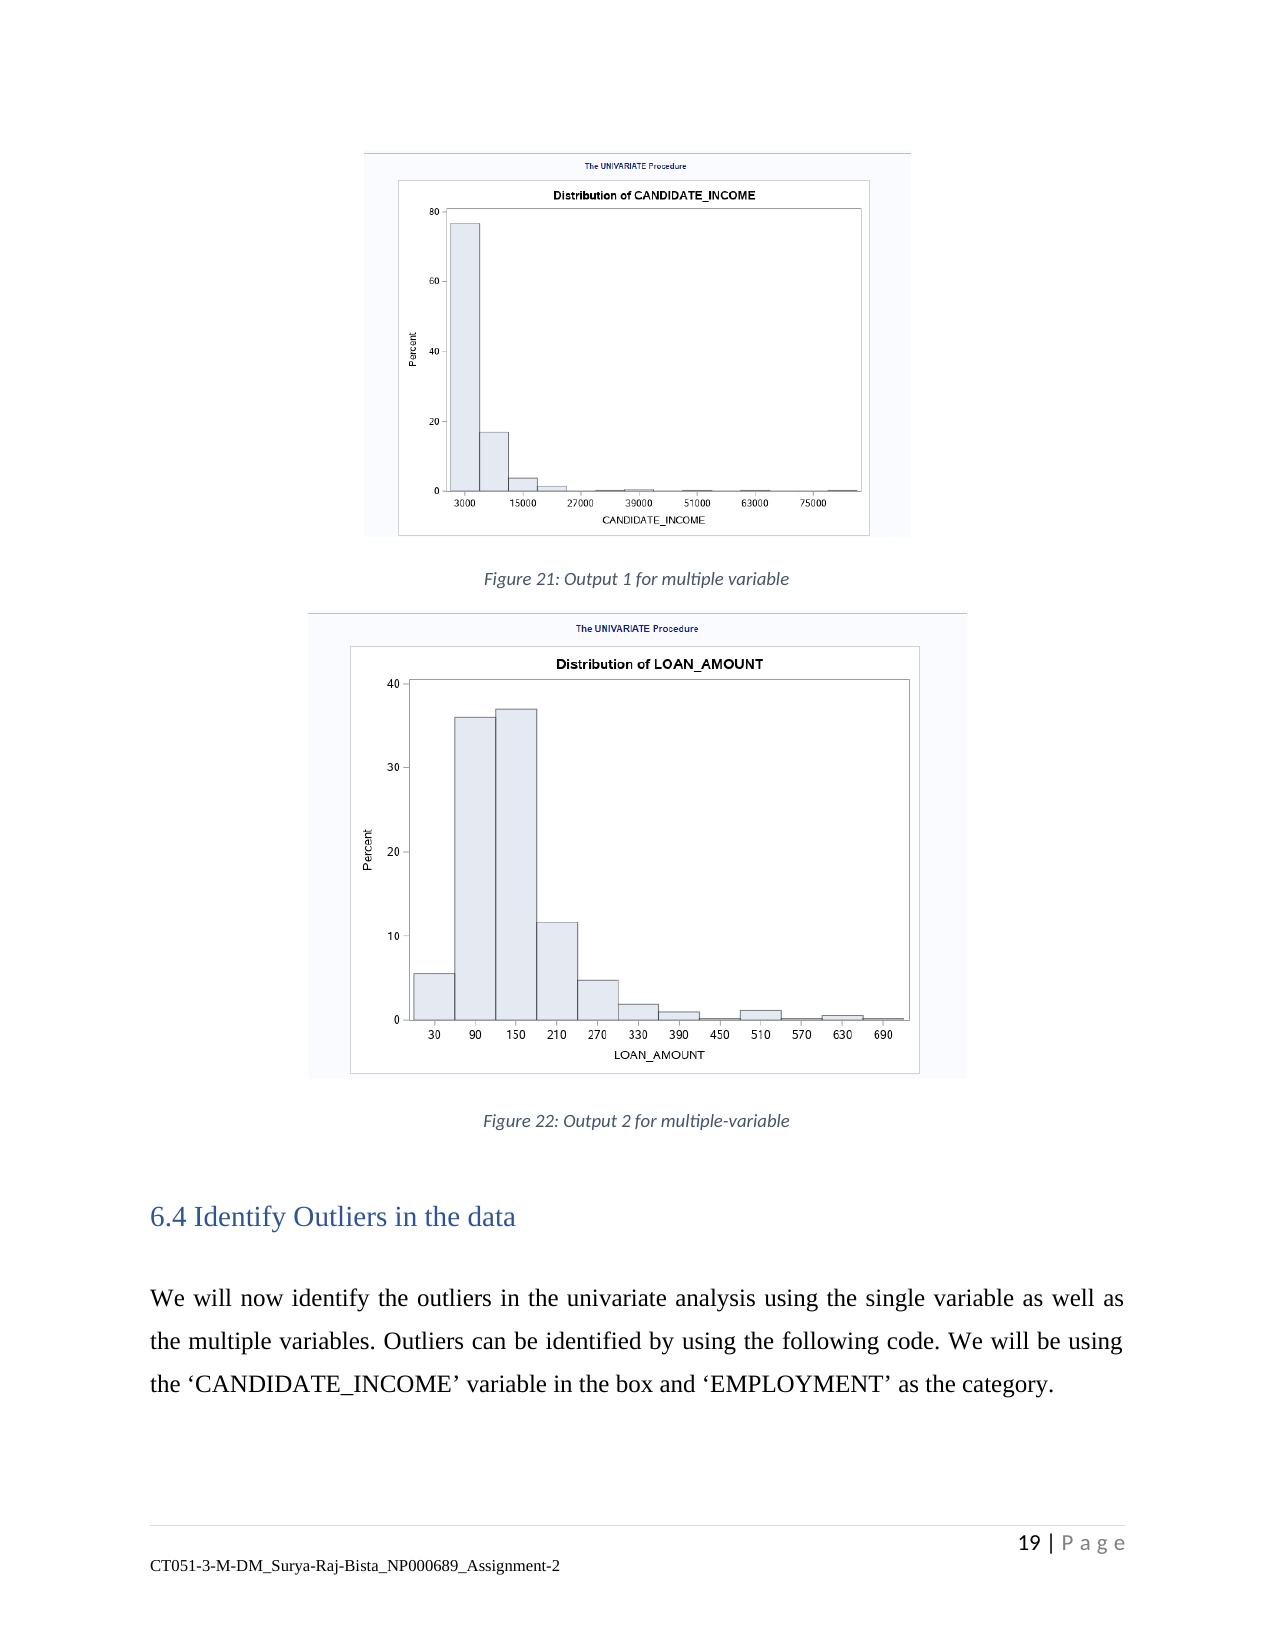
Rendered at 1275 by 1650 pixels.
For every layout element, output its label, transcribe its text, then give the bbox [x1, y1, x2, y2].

text We will now identify the outliers in the univariate analysis using the single variable as well as the multiple variables. Outliers can be identified by using the following code. We will be using the ‘CANDIDATE_INCOME’ variable in the box and ‘EMPLOYMENT’ as the category. [150, 1283, 1125, 1398]
picture [307, 610, 968, 1079]
picture [364, 150, 911, 537]
subtitle 6.4 Identify Outliers in the data [150, 1199, 1125, 1233]
